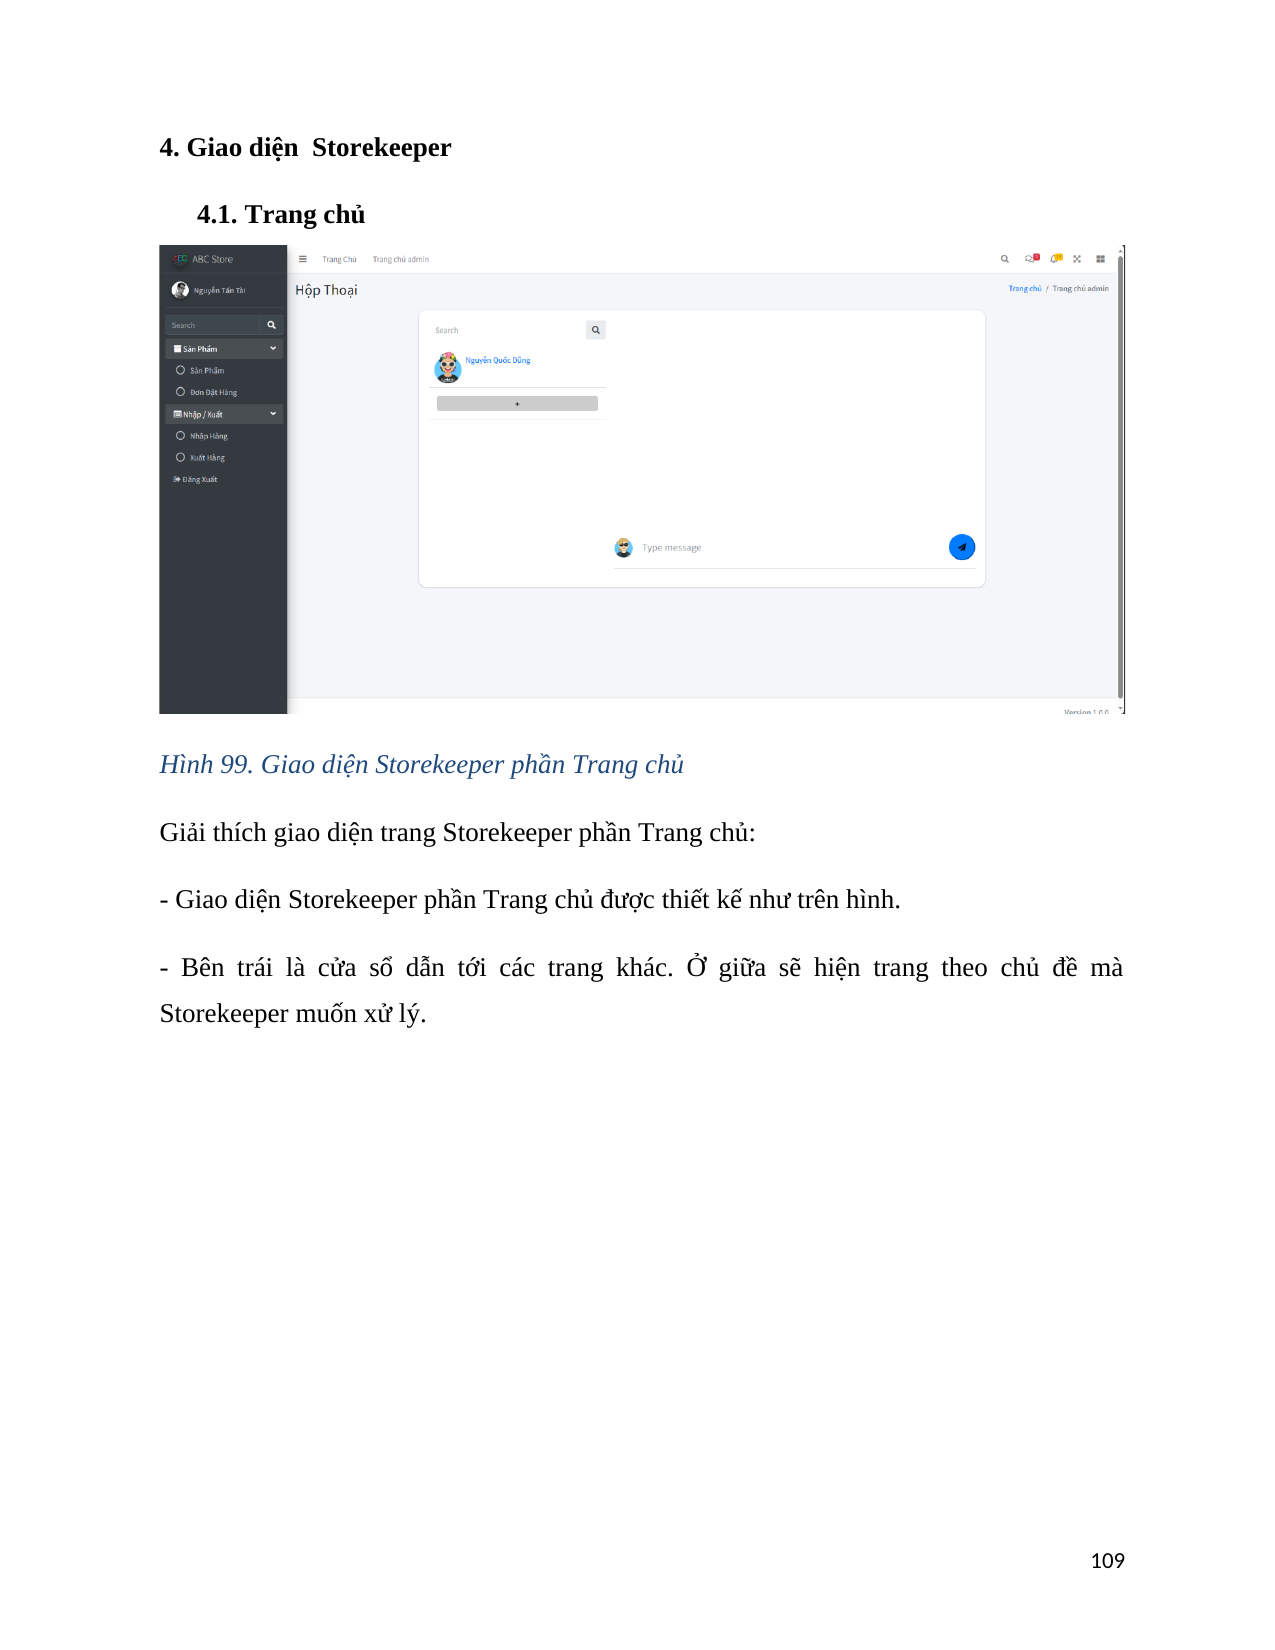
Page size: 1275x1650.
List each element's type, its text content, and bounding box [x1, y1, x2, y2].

text Giải thích giao diện trang Storekeeper phần Trang chủ: [159, 816, 1125, 847]
text - Giao diện Storekeeper phần Trang chủ được thiết kế như trên hình. [159, 883, 1125, 914]
subtitle Giao diện Storekeeper [159, 131, 1125, 162]
text Hình 99. Giao diện Storekeeper phần Trang chủ [159, 748, 1125, 779]
subtitle Trang chủ [197, 198, 1125, 230]
picture [159, 245, 1125, 714]
text - Bên trái là cửa sổ dẫn tới các trang khác. Ở giữa sẽ hiện trang theo chủ đề mà Storekeeper muốn xử lý. [159, 951, 1125, 1029]
